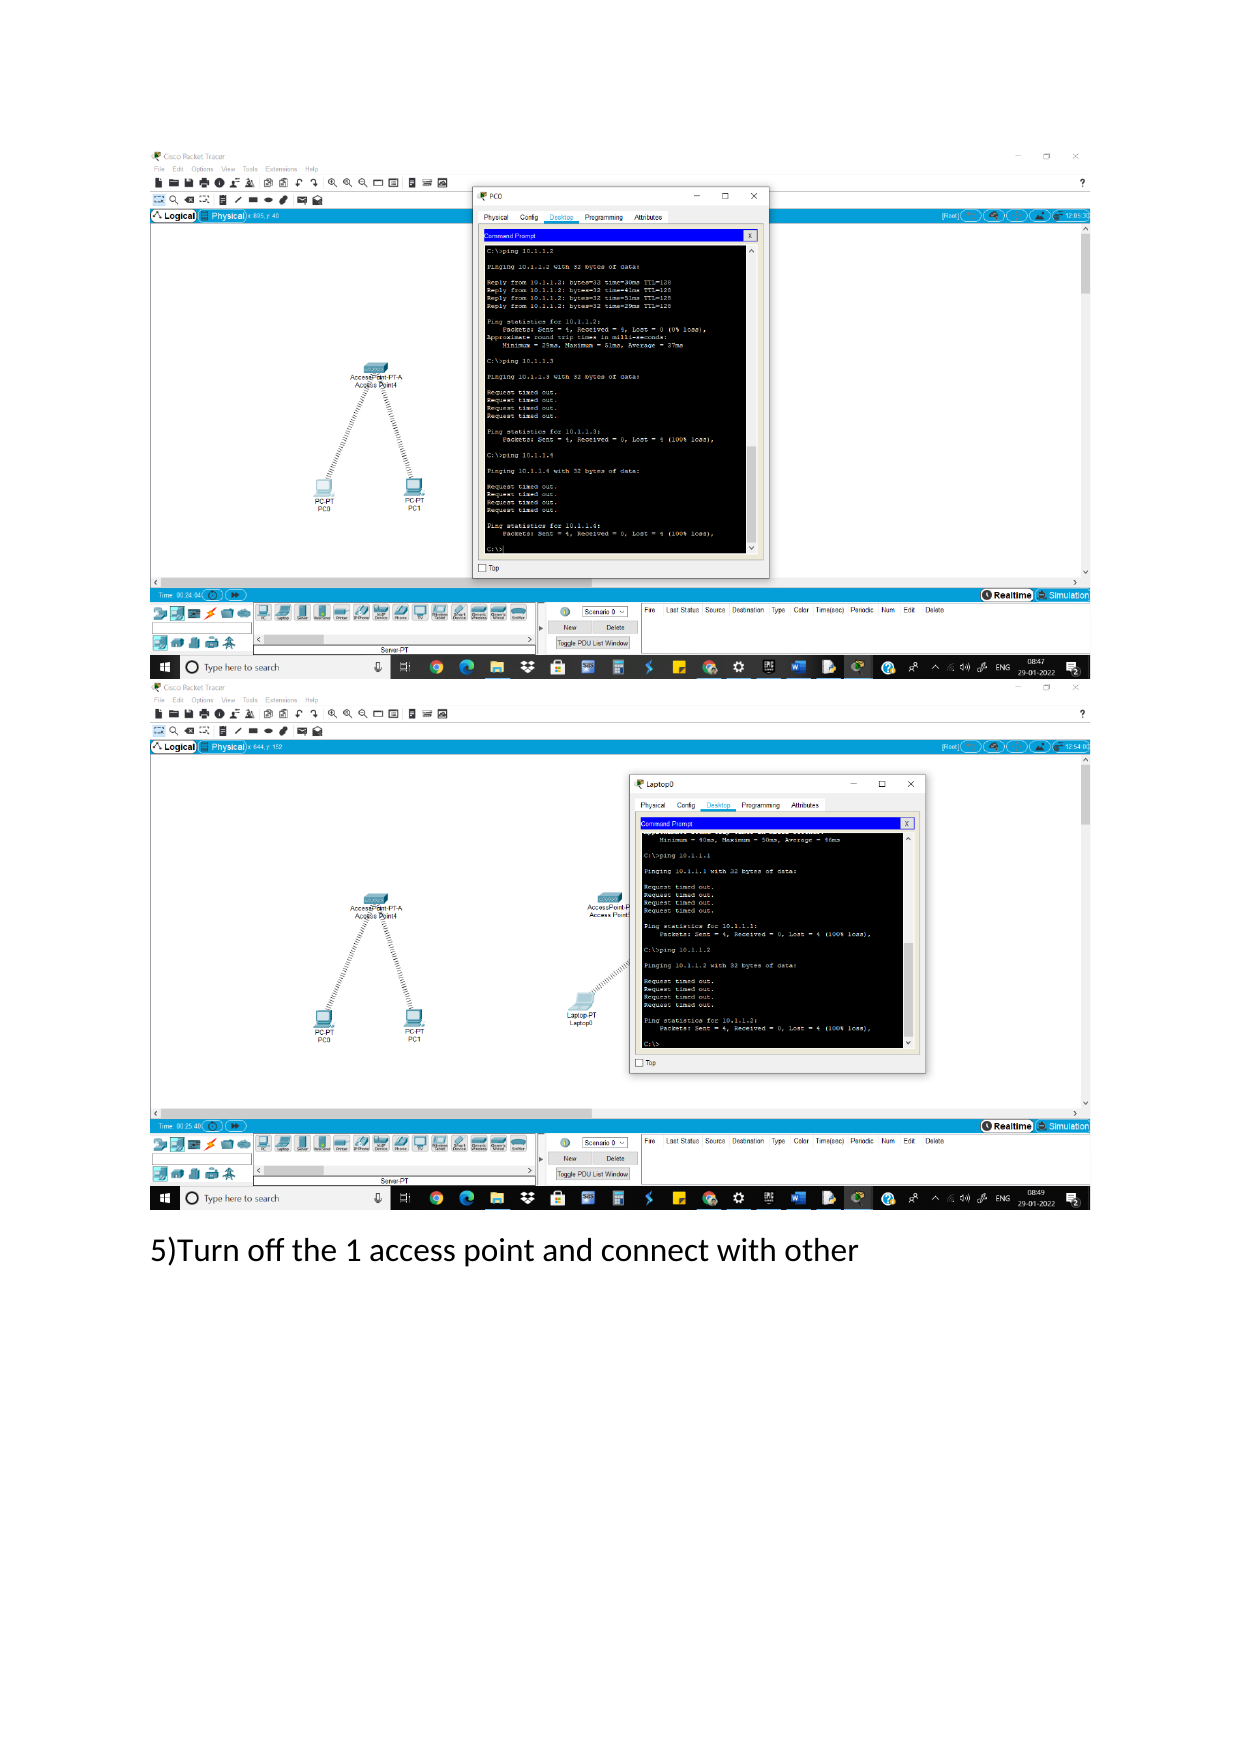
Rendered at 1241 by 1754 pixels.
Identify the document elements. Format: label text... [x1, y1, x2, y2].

picture [150, 150, 1091, 679]
text 5)Turn off the 1 access point and connect with other [150, 1229, 1090, 1269]
picture [1039, 1123, 1046, 1130]
picture [990, 743, 997, 750]
picture [990, 212, 997, 219]
picture [150, 681, 1091, 1210]
picture [1039, 592, 1046, 599]
